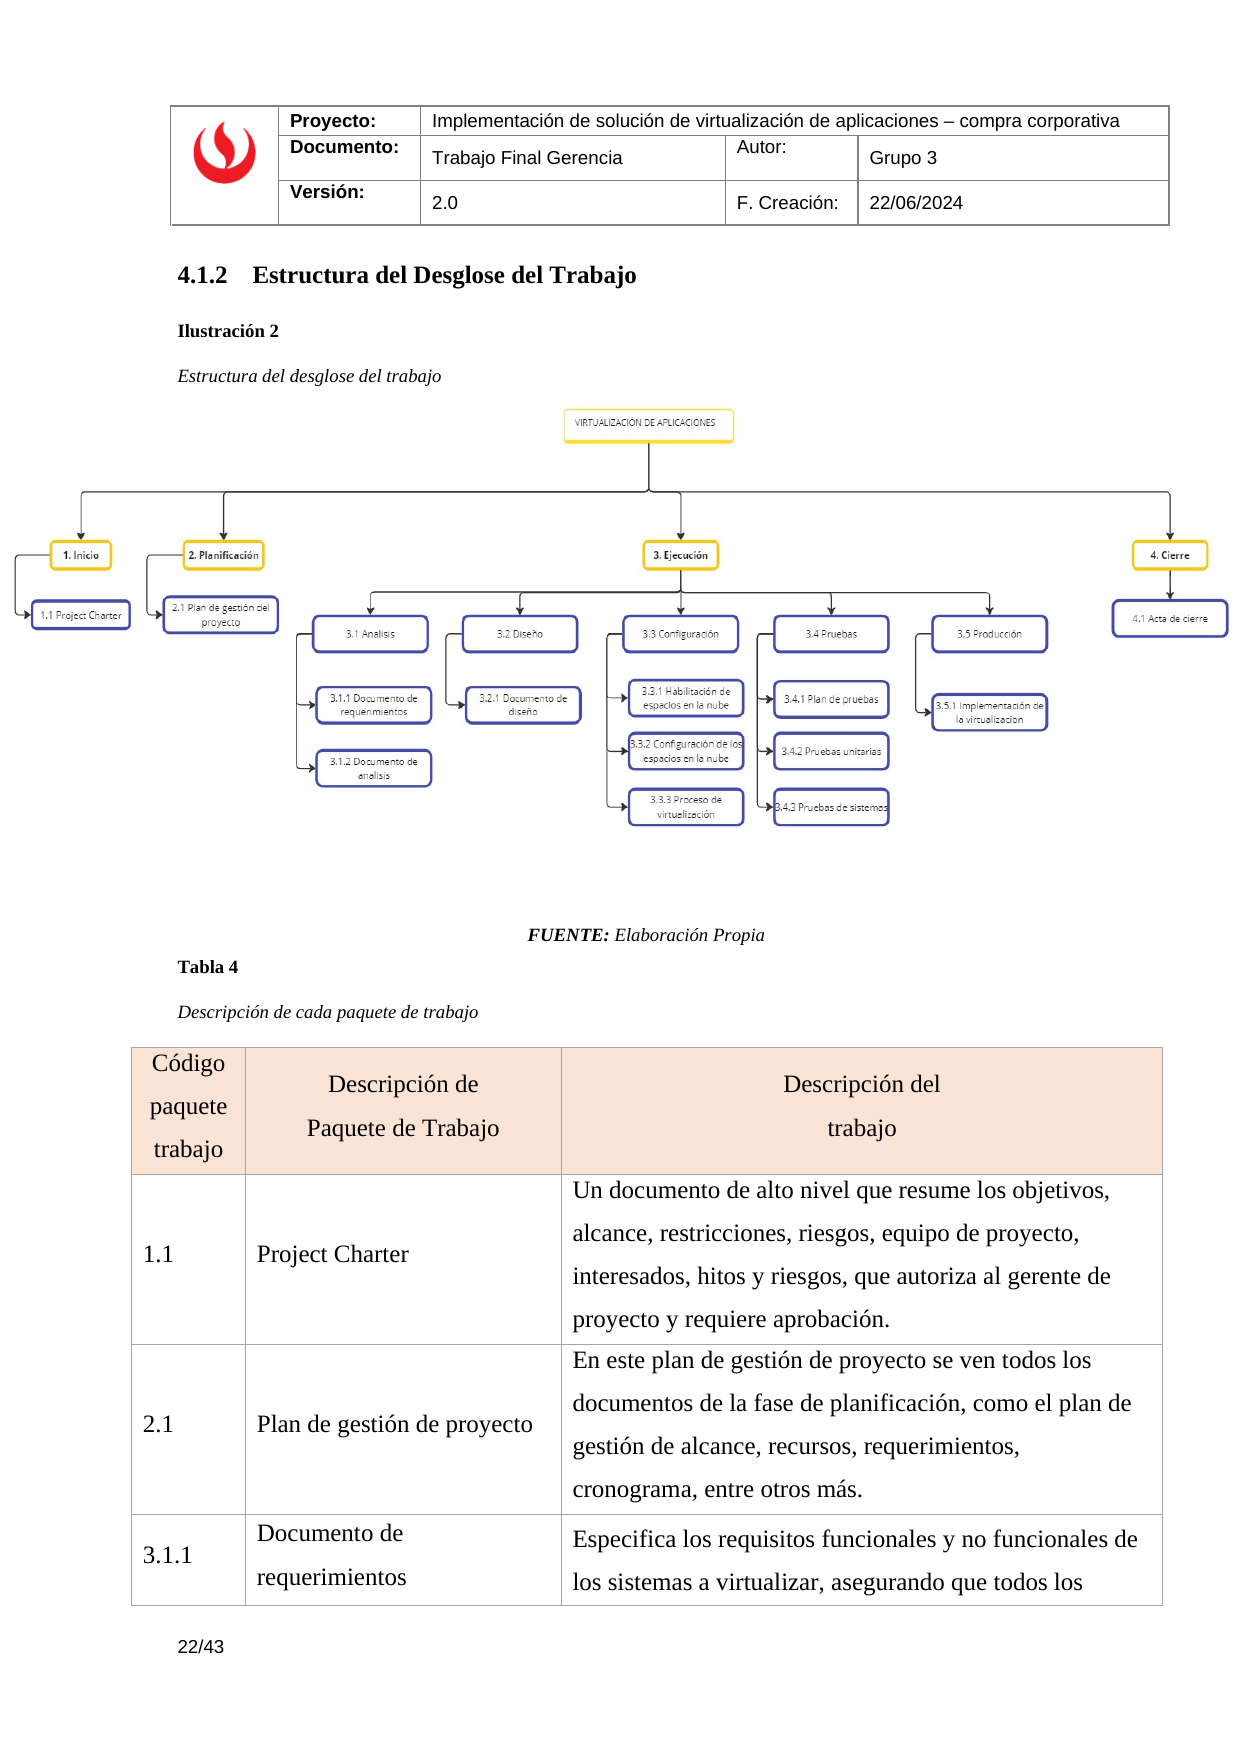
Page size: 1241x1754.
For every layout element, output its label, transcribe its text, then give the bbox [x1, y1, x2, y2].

table_cell 3.1.1 [132, 1515, 245, 1605]
picture [181, 111, 265, 189]
text Estructura del desglose del trabajo [177, 365, 1117, 387]
table_cell 1.1 [132, 1175, 245, 1344]
picture [0, 402, 1234, 855]
table_cell En este plan de gestión de proyecto se ven todos los documentos de la fase de planificación, como el plan de gestión de alcance, recursos, requerimientos, cronograma, entre otros más. [562, 1345, 1162, 1513]
subtitle Estructura del Desglose del Trabajo [177, 260, 1117, 288]
table_header Código paquete trabajo [132, 1048, 245, 1174]
table_cell Documento de requerimientos [246, 1515, 561, 1605]
text Tabla 4 [177, 956, 1117, 977]
table_cell 2.1 [132, 1345, 245, 1513]
text Ilustración 2 [177, 319, 1117, 341]
text Descripción de cada paquete de trabajo [177, 1001, 1117, 1023]
table_cell Un documento de alto nivel que resume los objetivos, alcance, restricciones, riesgos, equipo de proyecto, interesados, hitos y riesgos, que autoriza al gerente de proyecto y requiere aprobación. [562, 1175, 1162, 1344]
text FUENTE: Elaboración Propia [177, 855, 1117, 945]
table_cell Plan de gestión de proyecto [246, 1345, 561, 1513]
table_cell Project Charter [246, 1175, 561, 1344]
table_header Descripción del trabajo [562, 1048, 1162, 1174]
table_header Descripción de Paquete de Trabajo [246, 1048, 561, 1174]
